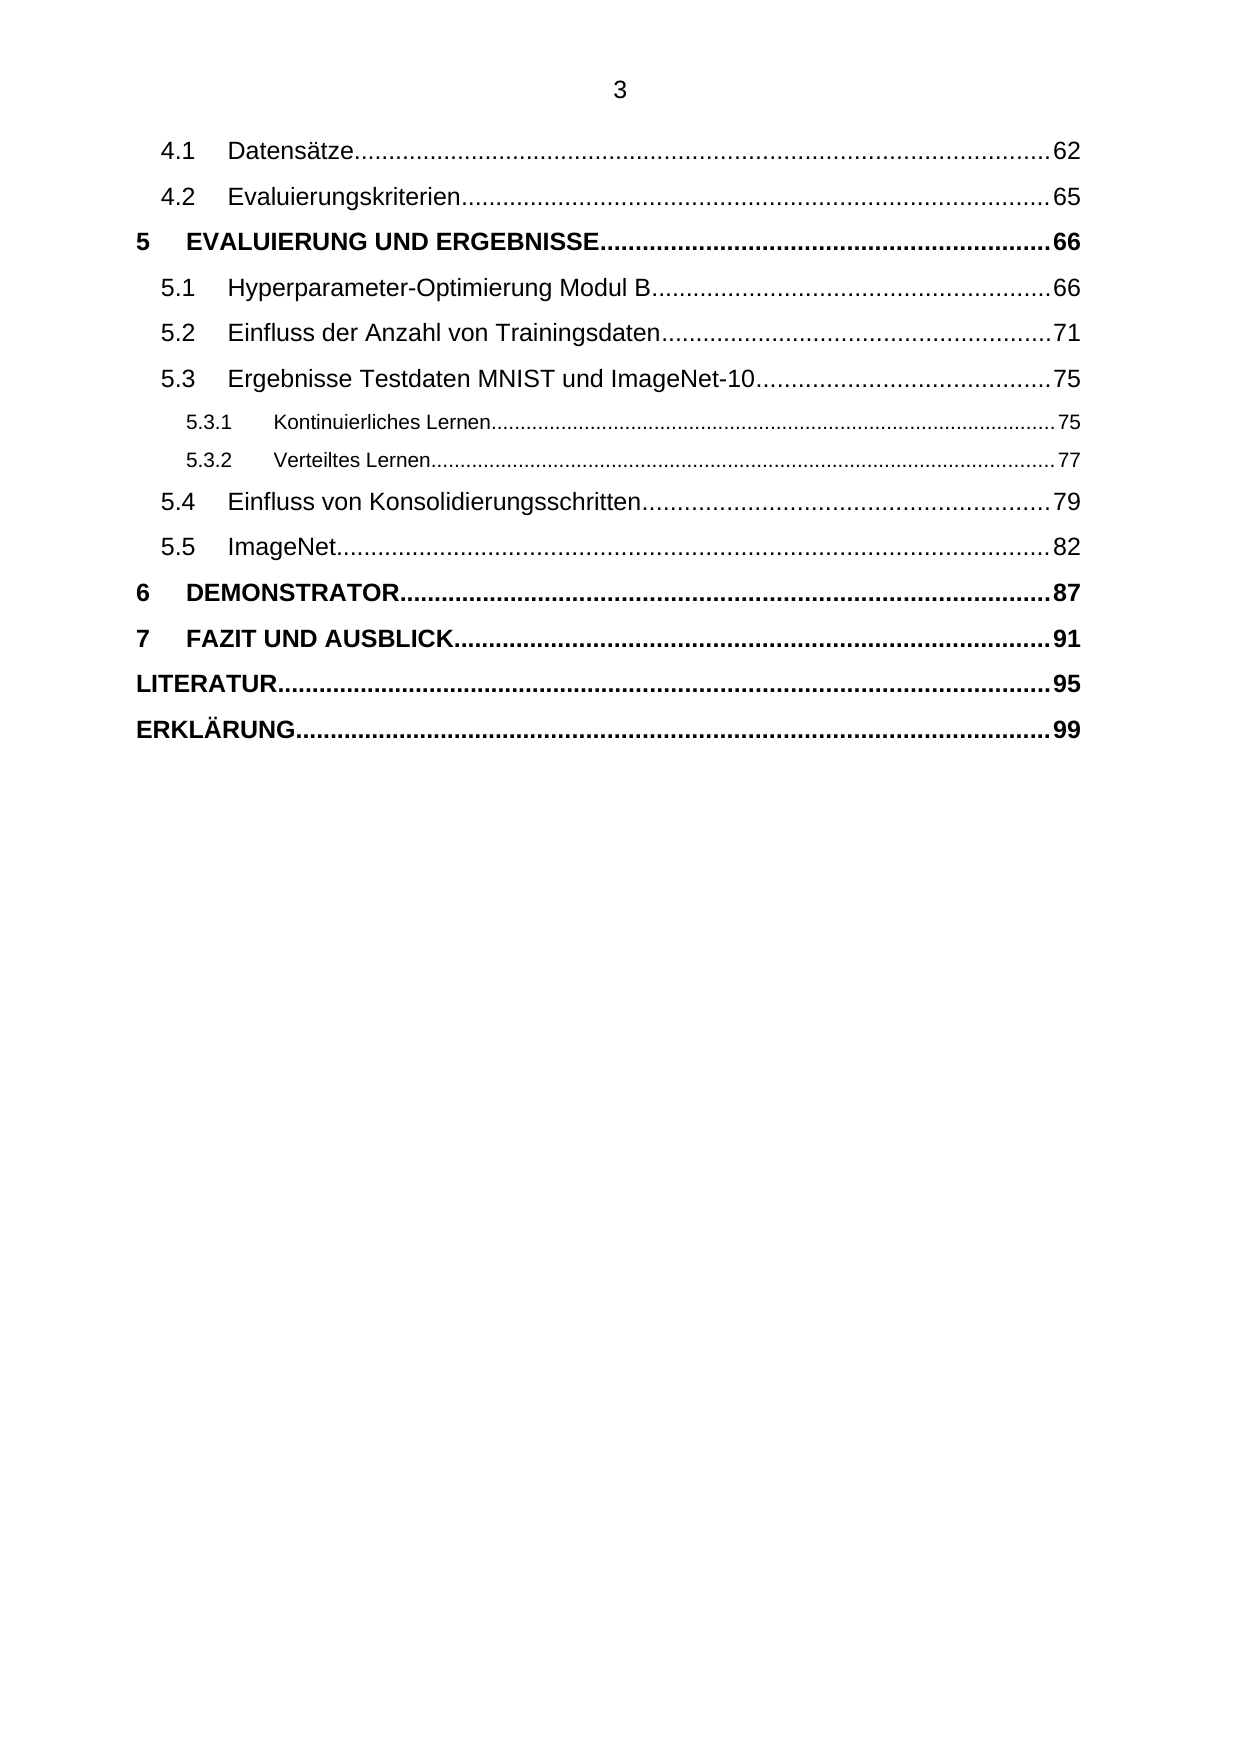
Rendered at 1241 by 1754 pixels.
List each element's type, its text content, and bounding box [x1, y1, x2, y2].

text 5.3.1 Kontinuierliches Lernen 75 [186, 409, 1104, 433]
text 5.4 Einfluss von Konsolidierungsschritten 79 [161, 487, 1104, 515]
text 5 Evaluierung und Ergebnisse 66 [136, 227, 1104, 256]
text 6 Demonstrator 87 [136, 578, 1104, 607]
text 5.3 Ergebnisse Testdaten MNIST und ImageNet-10 75 [161, 364, 1104, 393]
text 4.1 Datensätze 62 [161, 136, 1104, 164]
text 5.3.2 Verteiltes Lernen 77 [186, 448, 1104, 472]
text 4.2 Evaluierungskriterien 65 [161, 181, 1104, 210]
text Erklärung 99 [136, 715, 1104, 743]
text 5.5 ImageNet 82 [161, 532, 1104, 561]
text 5.1 Hyperparameter-Optimierung Modul B 66 [161, 273, 1104, 301]
text Literatur 95 [136, 669, 1104, 698]
text 5.2 Einfluss der Anzahl von Trainingsdaten 71 [161, 318, 1104, 347]
text 7 Fazit und Ausblick 91 [136, 623, 1104, 652]
